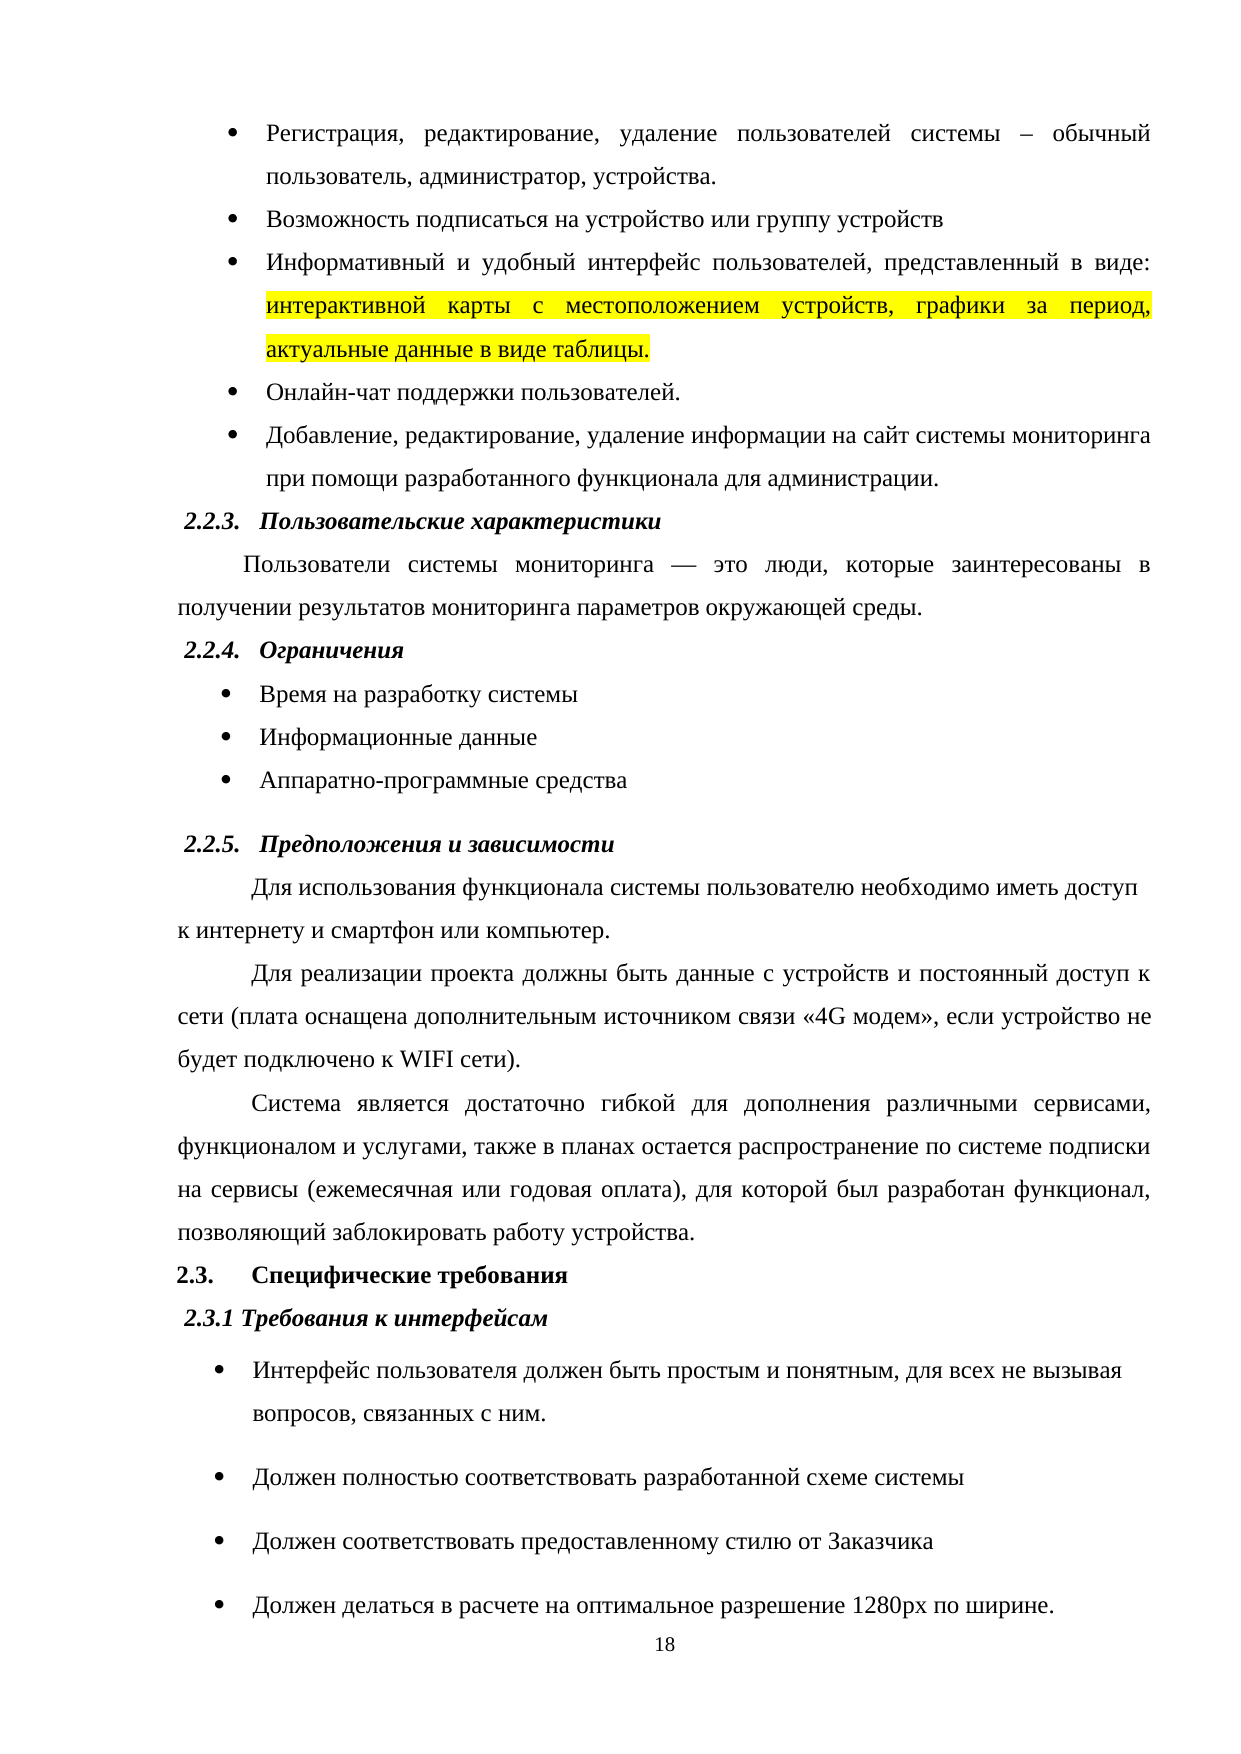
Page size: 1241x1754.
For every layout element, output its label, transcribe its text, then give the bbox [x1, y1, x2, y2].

list Должен делаться в расчете на оптимальное разрешение 1280px по ширине. [215, 1590, 1152, 1618]
list Аппаратно-программные средства [222, 765, 1152, 794]
subtitle Предположения и зависимости [184, 829, 1152, 858]
list Добавление, редактирование, удаление информации на сайт системы мониторинга при помощи разработанного функционала для администрации. [228, 420, 1152, 492]
list Должен полностью соответствовать разработанной схеме системы [215, 1462, 1152, 1491]
list Регистрация, редактирование, удаление пользователей системы – обычный пользователь, администратор, устройства. [228, 118, 1152, 190]
text Пользователи системы мониторинга — это люди, которые заинтересованы в получении результатов мониторинга параметров окружающей среды. [177, 549, 1152, 621]
subtitle Ограничения [184, 636, 1152, 664]
list Должен соответствовать предоставленному стилю от Заказчика [215, 1526, 1152, 1554]
list Онлайн-чат поддержки пользователей. [228, 377, 1152, 406]
list Информационные данные [222, 722, 1152, 751]
list Время на разработку системы [222, 679, 1152, 707]
subtitle Специфические требования [176, 1260, 1152, 1289]
list Информативный и удобный интерфейс пользователей, представленный в виде: интерактивной карты с местоположением устройств, графики за период, актуальные данные в виде таблицы. [228, 247, 1152, 362]
list Возможность подписаться на устройство или группу устройств [228, 204, 1152, 233]
text Для реализации проекта должны быть данные с устройств и постоянный доступ к сети (плата оснащена дополнительным источником связи «4G модем», если устройство не будет подключено к WIFI сети). [177, 958, 1152, 1073]
text Система является достаточно гибкой для дополнения различными сервисами, функционалом и услугами, также в планах остается распространение по системе подписки на сервисы (ежемесячная или годовая оплата), для которой был разработан функционал, позволяющий заблокировать работу устройства. [177, 1088, 1152, 1246]
subtitle Пользовательские характеристики [184, 506, 1152, 535]
text Для использования функционала системы пользователю необходимо иметь доступ к интернету и смартфон или компьютер. [177, 872, 1152, 944]
list Интерфейс пользователя должен быть простым и понятным, для всех не вызывая вопросов, связанных с ним. [215, 1355, 1152, 1427]
subtitle 2.3.1 Требования к интерфейсам [184, 1303, 1152, 1332]
